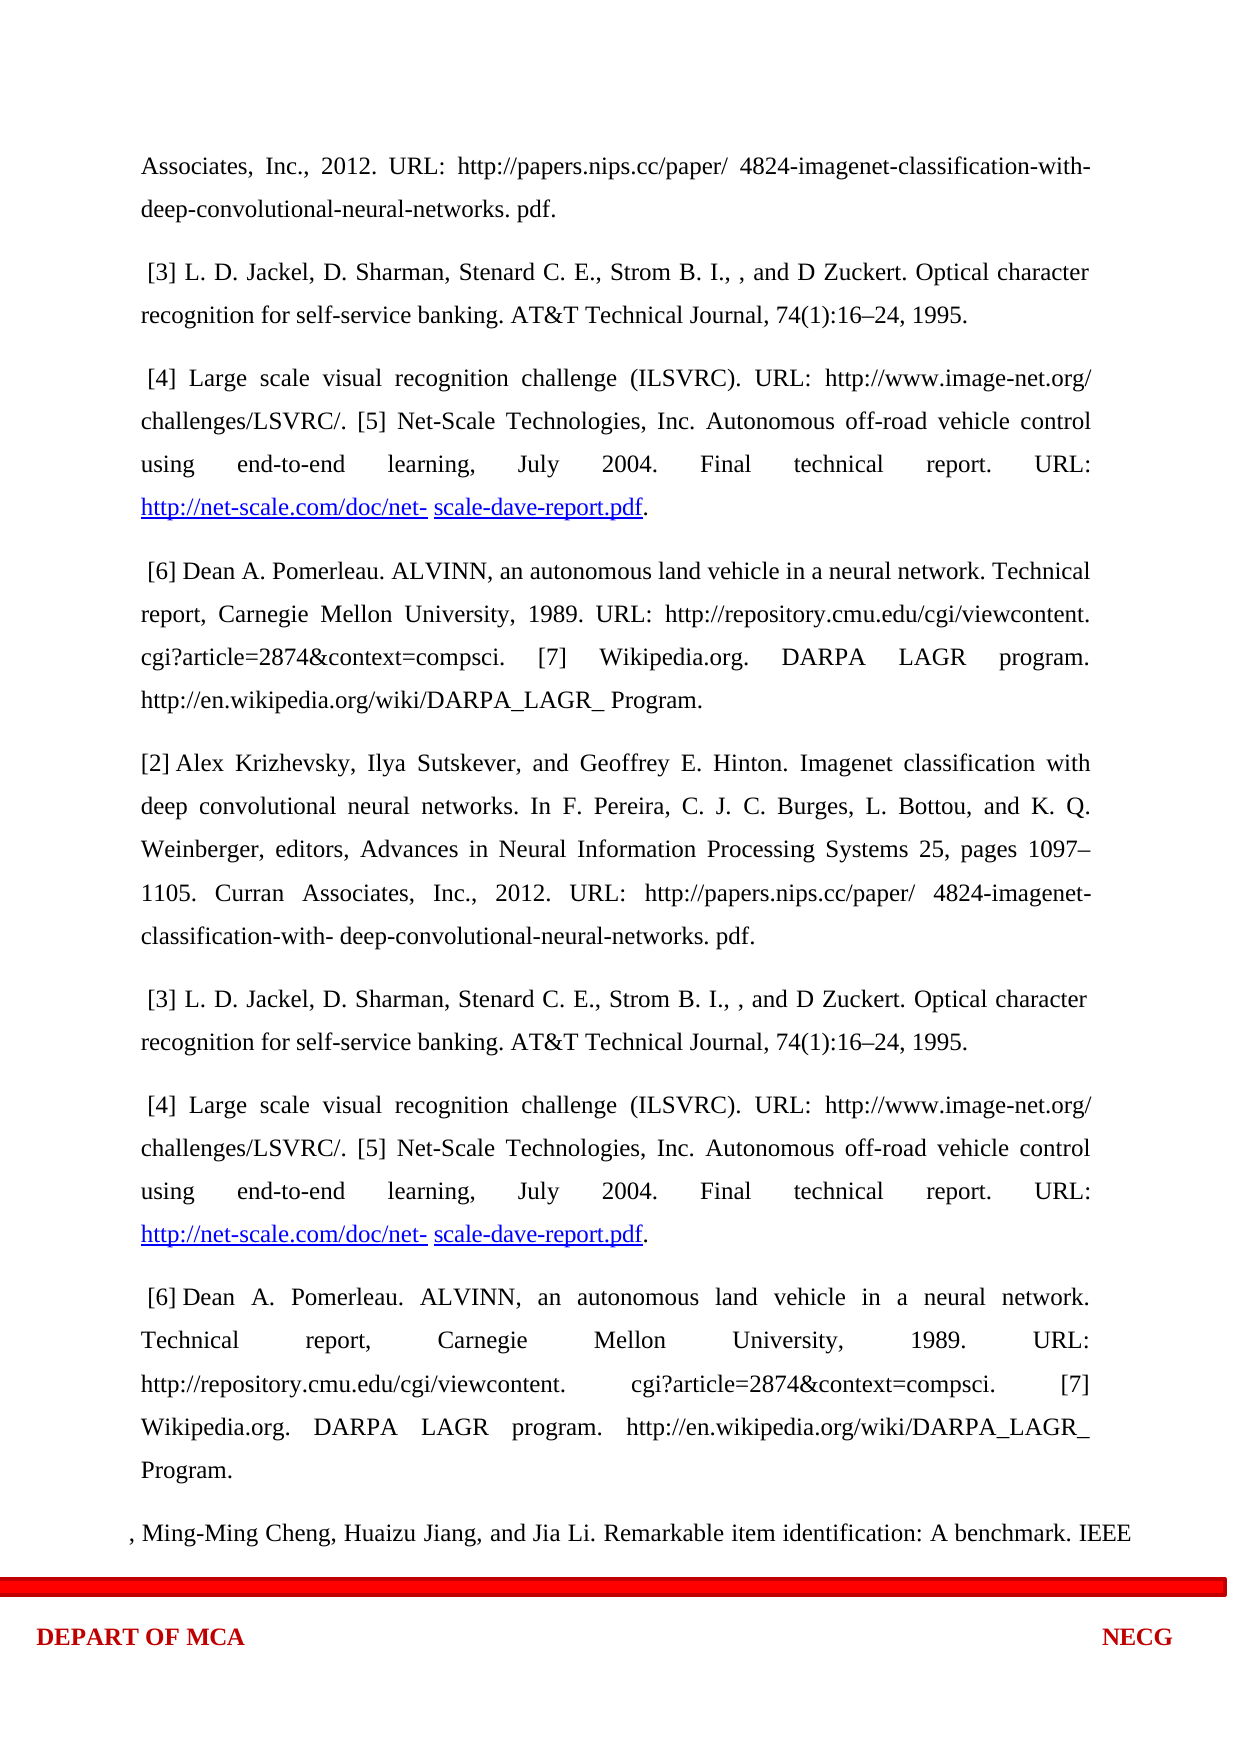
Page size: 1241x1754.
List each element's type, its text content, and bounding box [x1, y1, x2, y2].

text [6] Dean A. Pomerleau. ALVINN, an autonomous land vehicle in a neural network. Technical report, Carnegie Mellon University, 1989. URL: http://repository.cmu.edu/cgi/viewcontent. cgi?article=2874&context=compsci. [7] Wikipedia.org. DARPA LAGR program. http://en.wikipedia.org/wiki/DARPA_LAGR_ Program. [141, 556, 1090, 714]
list Dean A. Pomerleau. ALVINN, an autonomous land vehicle in a neural network. Technical report, Carnegie Mellon University, 1989. URL: http://repository.cmu.edu/cgi/viewcontent. cgi?article=2874&context=compsci. [7] Wikipedia.org. DARPA LAGR program. http://en.wikipedia.org/wiki/DARPA_LAGR_ Program. [141, 1282, 1090, 1484]
list L. D. Jackel, D. Sharman, Stenard C. E., Strom B. I., , and D Zuckert. Optical character recognition for self-service banking. AT&T Technical Journal, 74(1):16–24, 1995. [141, 257, 1091, 329]
list Large scale visual recognition challenge (ILSVRC). URL: http://www.image-net.org/ challenges/LSVRC/. [5] Net-Scale Technologies, Inc. Autonomous off-road vehicle control using end-to-end learning, July 2004. Final technical report. URL: http://net-scale.com/doc/net- scale-dave-report.pdf. [141, 1090, 1092, 1248]
text , Ming-Ming Cheng, Huaizu Jiang, and Jia Li. Remarkable item identification: A benchmark. IEEE [128, 1518, 1190, 1547]
text Associates, Inc., 2012. URL: http://papers.nips.cc/paper/ 4824-imagenet-classification-with- deep-convolutional-neural-networks. pdf. [141, 151, 1091, 223]
list Large scale visual recognition challenge (ILSVRC). URL: http://www.image-net.org/ challenges/LSVRC/. [5] Net-Scale Technologies, Inc. Autonomous off-road vehicle control using end-to-end learning, July 2004. Final technical report. URL: http://net-scale.com/doc/net- scale-dave-report.pdf. [141, 363, 1092, 521]
list Alex Krizhevsky, Ilya Sutskever, and Geoffrey E. Hinton. Imagenet classification with deep convolutional neural networks. In F. Pereira, C. J. C. Burges, L. Bottou, and K. Q. Weinberger, editors, Advances in Neural Information Processing Systems 25, pages 1097–1105. Curran Associates, Inc., 2012. URL: http://papers.nips.cc/paper/ 4824-imagenet-classification-with- deep-convolutional-neural-networks. pdf. [141, 748, 1091, 949]
list L. D. Jackel, D. Sharman, Stenard C. E., Strom B. I., , and D Zuckert. Optical character recognition for self-service banking. AT&T Technical Journal, 74(1):16–24, 1995. [141, 984, 1089, 1056]
